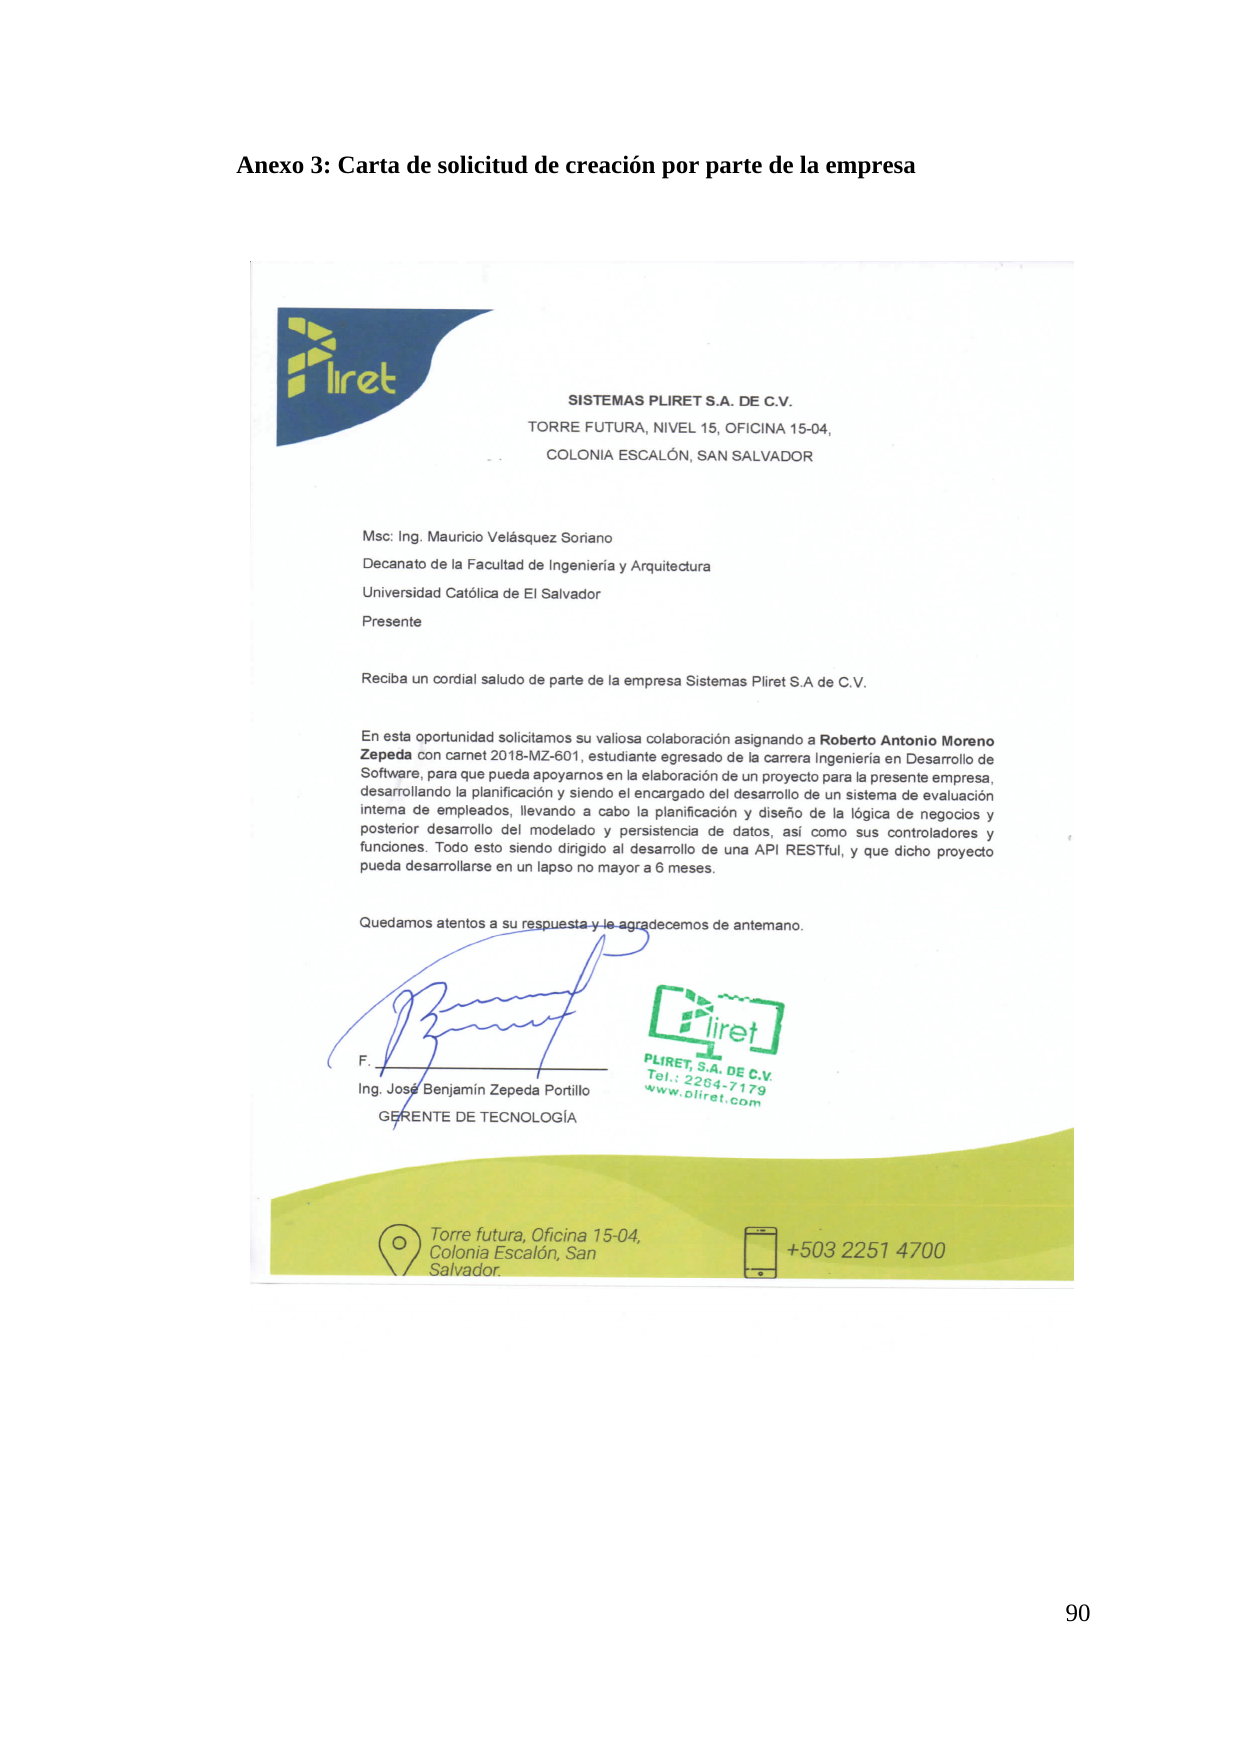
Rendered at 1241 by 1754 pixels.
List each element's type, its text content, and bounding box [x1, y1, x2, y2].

subtitle Anexo 3: Carta de solicitud de creación por parte de la empresa [236, 150, 1090, 179]
picture [249, 261, 1073, 1354]
